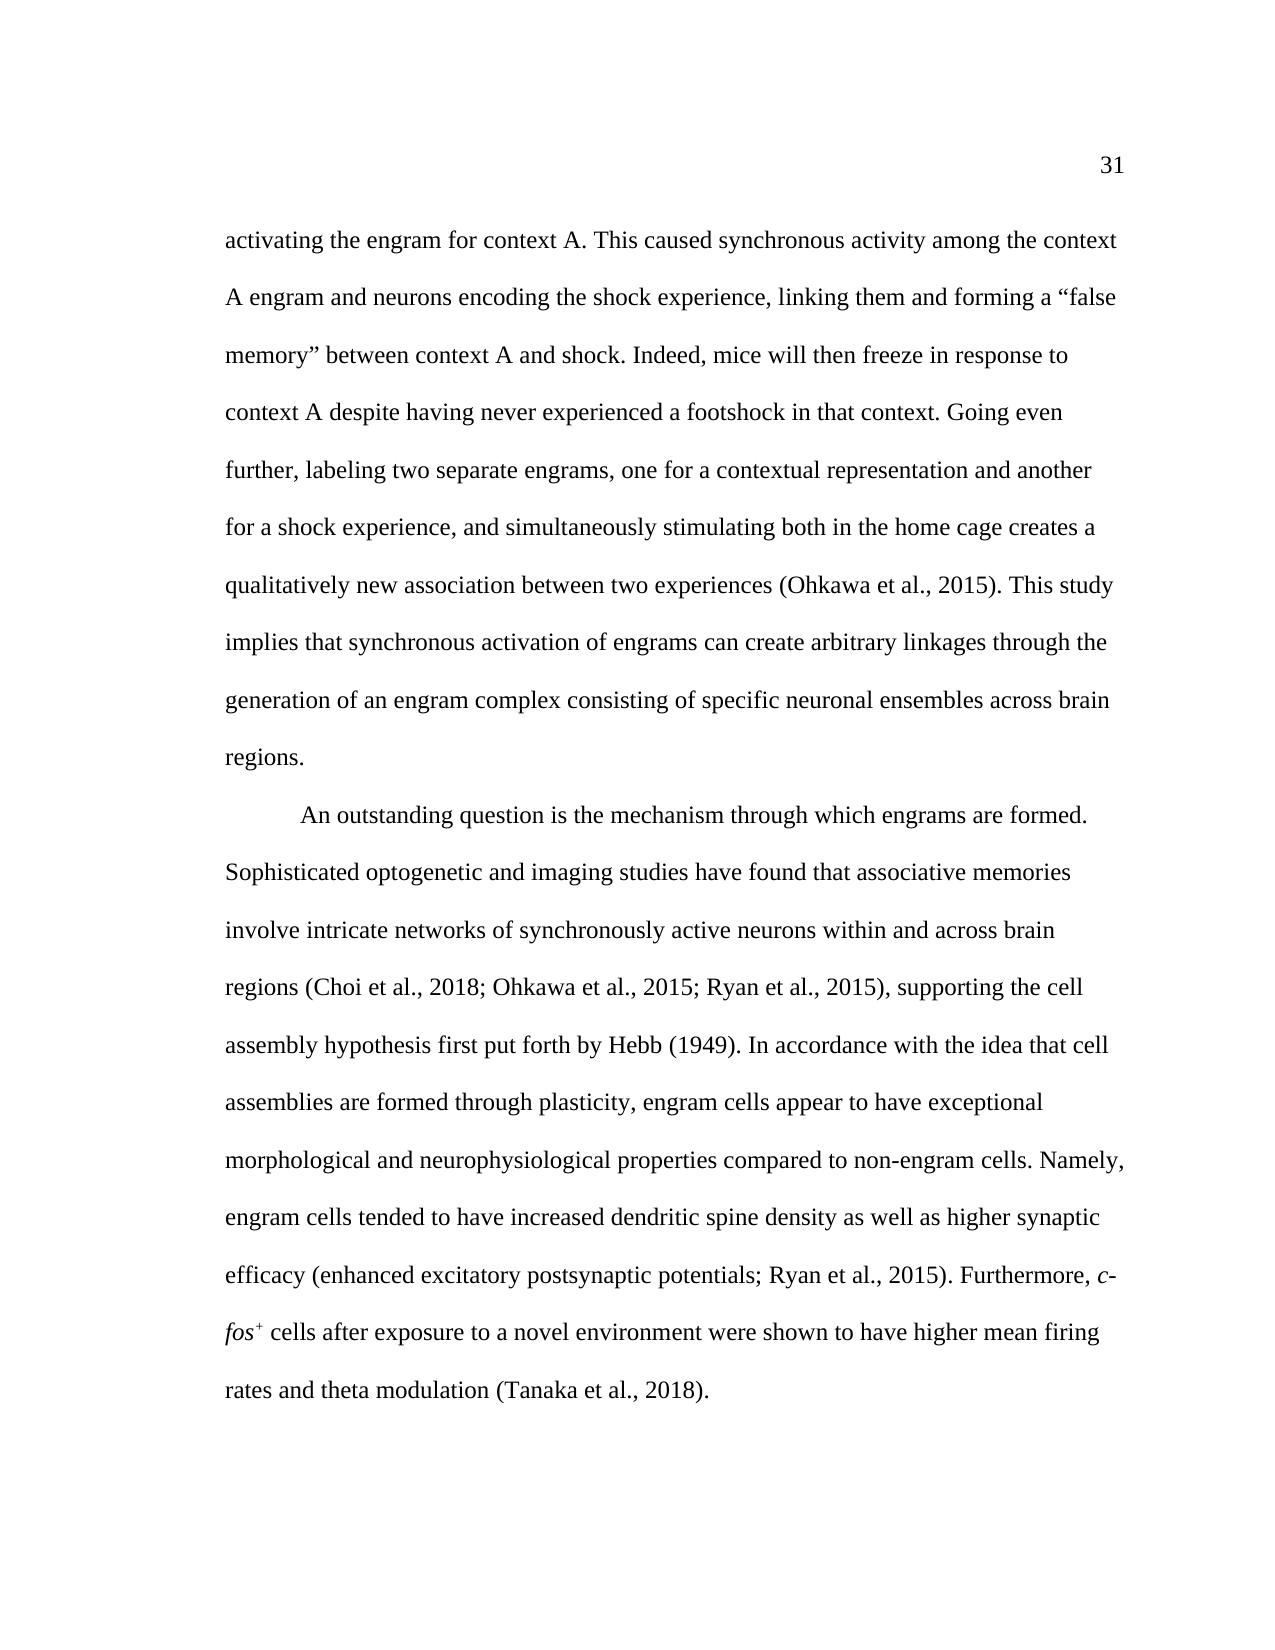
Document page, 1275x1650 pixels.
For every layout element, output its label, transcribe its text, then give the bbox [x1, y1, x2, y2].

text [225, 225, 1125, 771]
text An outstanding question is the mechanism through which engrams are formed. Sophisticated optogenetic and imaging studies have found that associative memories involve intricate networks of synchronously active neurons within and across brain regions (Choi et al., 2018; Ohkawa et al., 2015; Ryan et al., 2015), supporting the cell assembly hypothesis first put forth by Hebb (1949). In accordance with the idea that cell assemblies are formed through plasticity, engram cells appear to have exceptional morphological and neurophysiological properties compared to non-engram cells. Namely, engram cells tended to have increased dendritic spine density as well as higher synaptic efficacy (enhanced excitatory postsynaptic potentials; Ryan et al., 2015). Furthermore, c-fos+ cells after exposure to a novel environment were shown to have higher mean firing rates and theta modulation (Tanaka et al., 2018). [225, 800, 1125, 1404]
